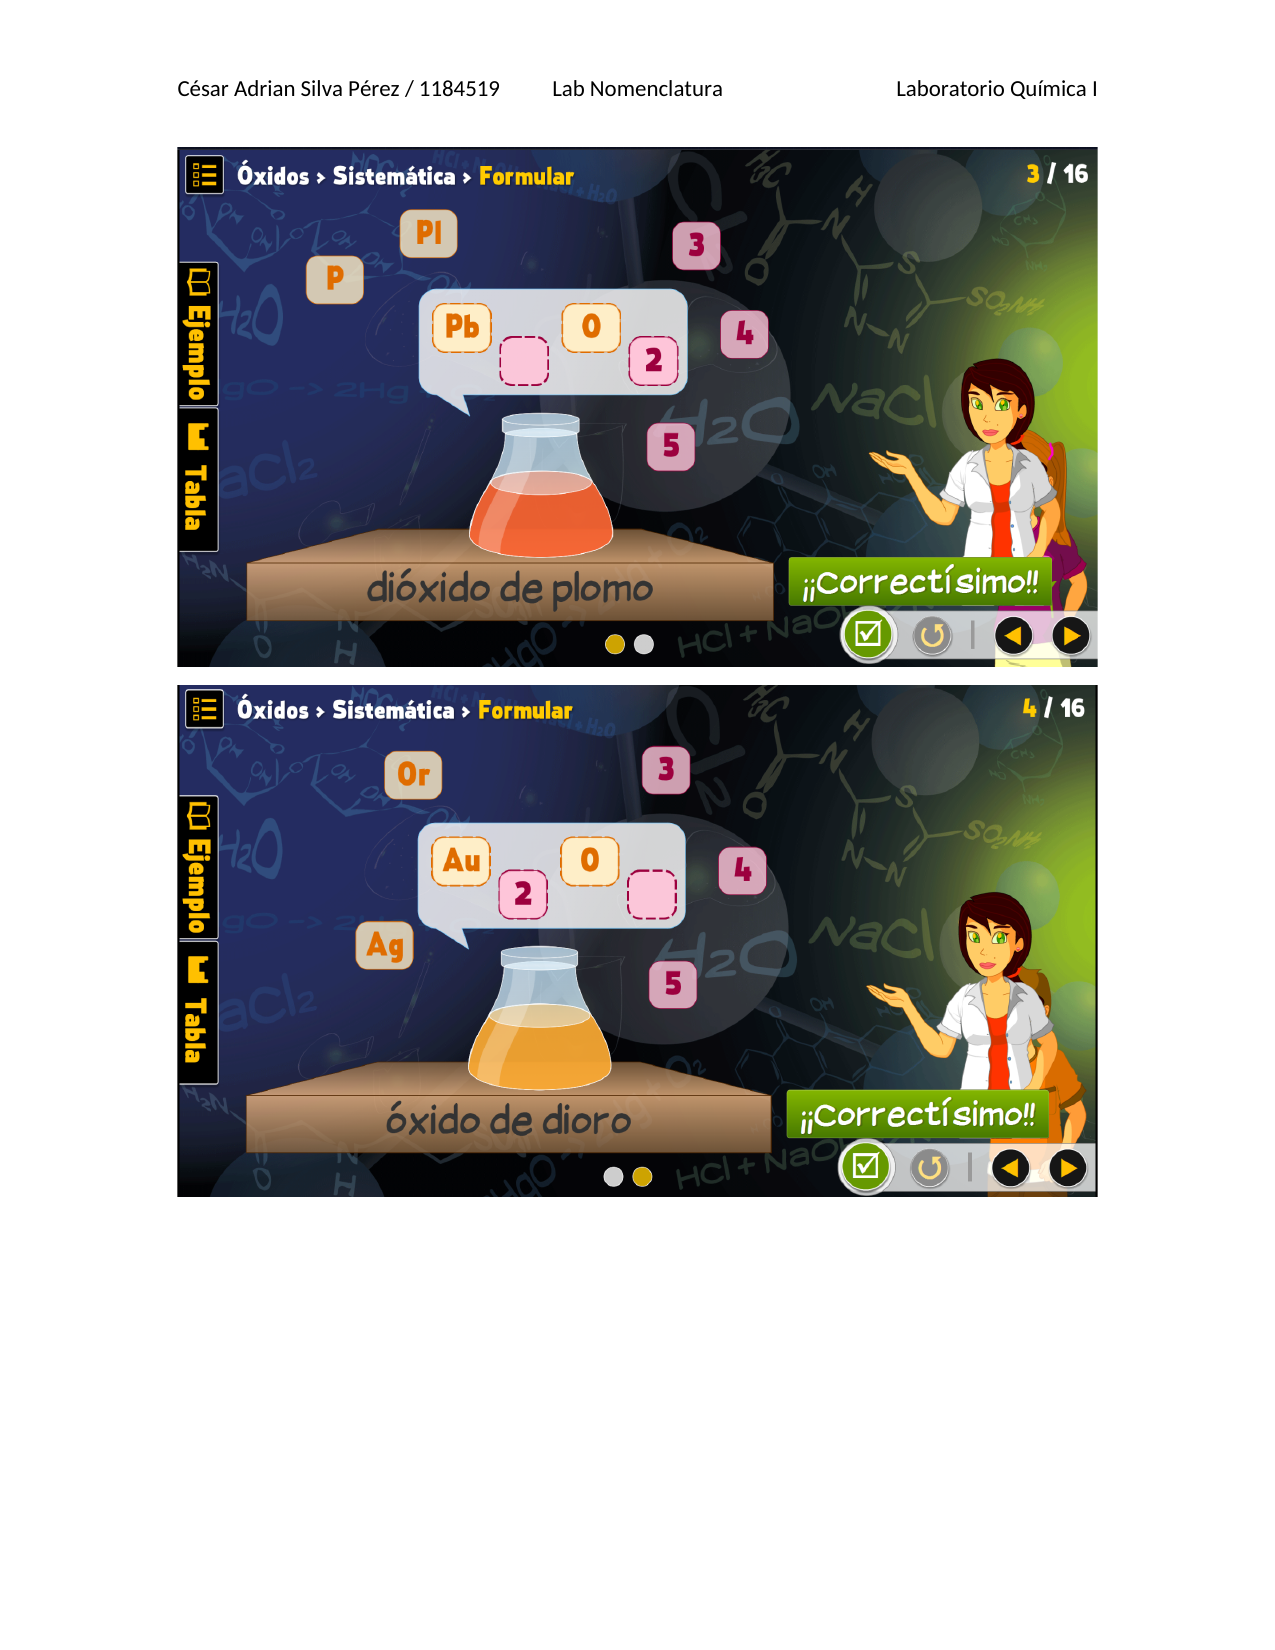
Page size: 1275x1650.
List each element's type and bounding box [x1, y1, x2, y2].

picture [177, 685, 1098, 1197]
picture [177, 147, 1098, 667]
